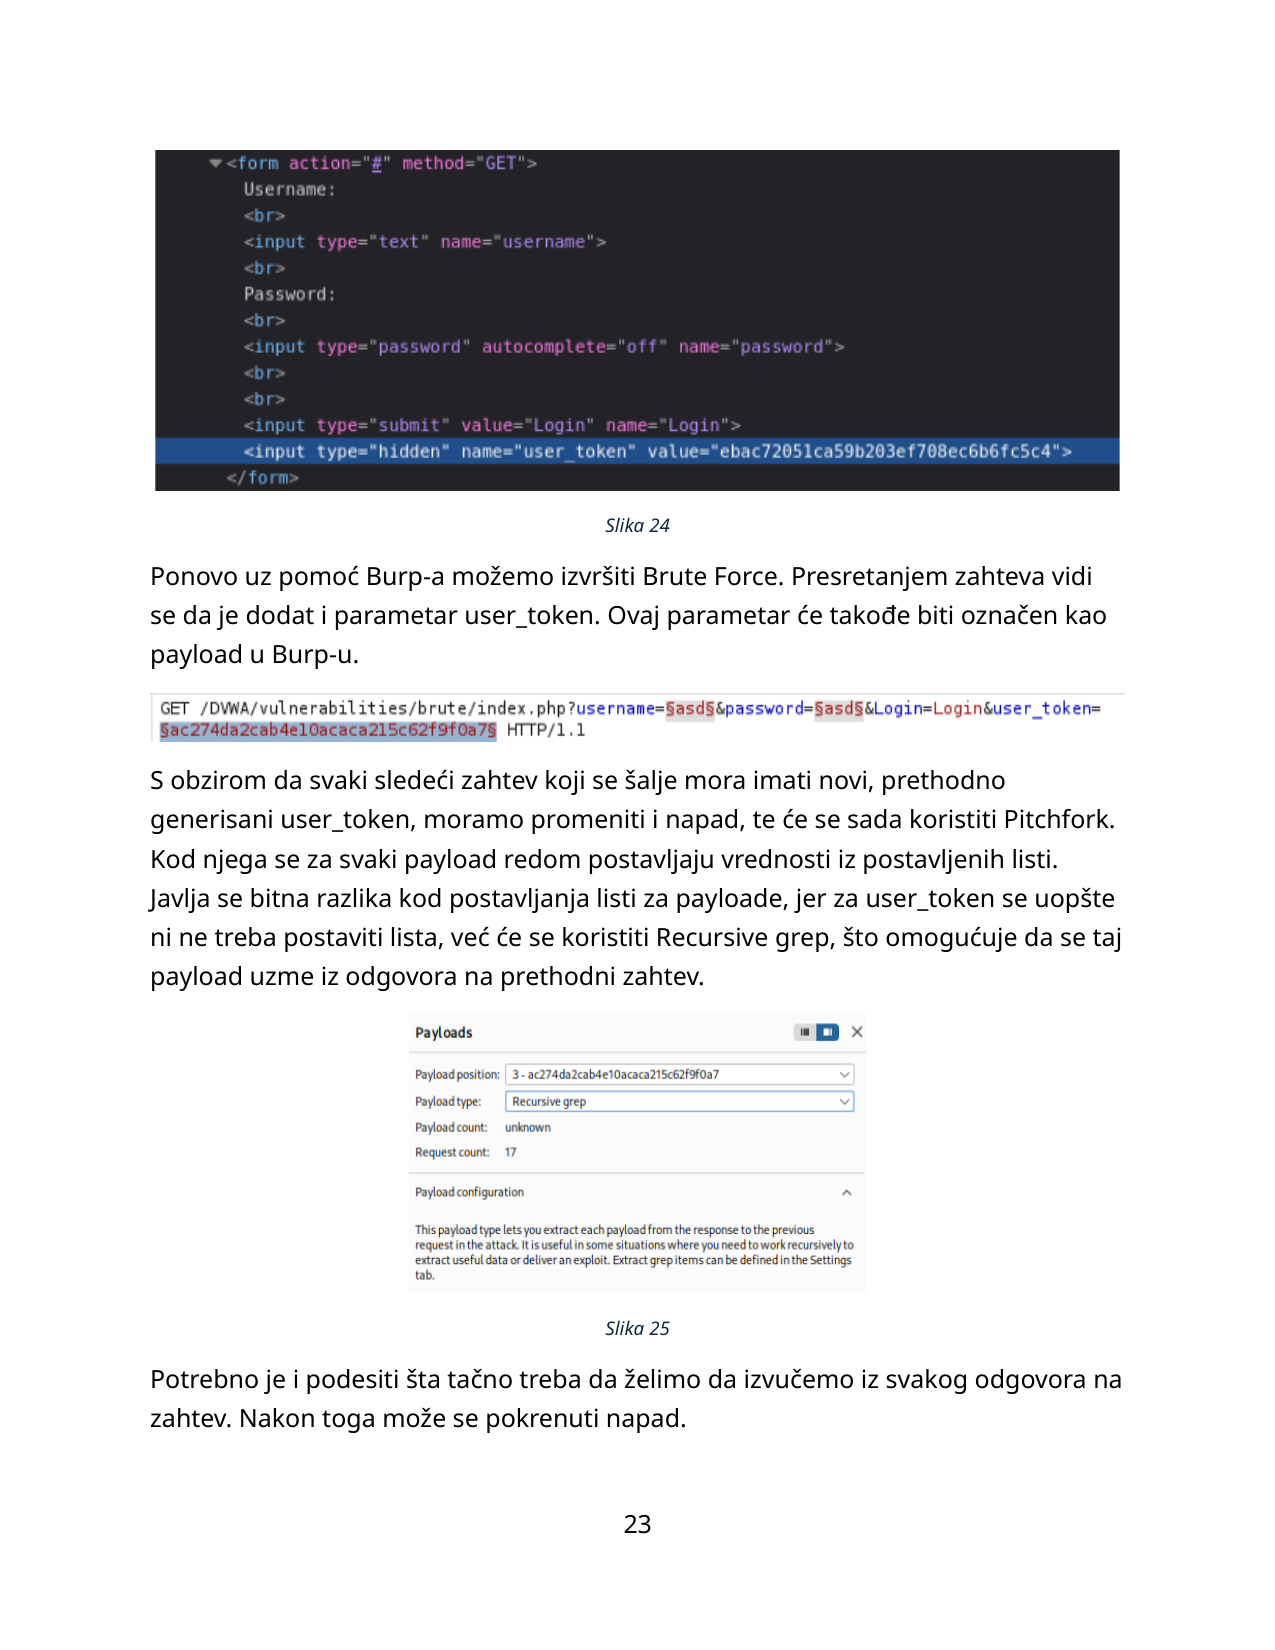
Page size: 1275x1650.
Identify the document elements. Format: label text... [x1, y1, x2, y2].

picture [408, 1014, 867, 1294]
text Potrebno je i podesiti šta tačno treba da želimo da izvučemo iz svakog odgovora na zahtev. Nakon toga može se pokrenuti napad. [150, 1362, 1125, 1435]
picture [155, 150, 1120, 491]
text Ponovo uz pomoć Burp-a možemo izvršiti Brute Force. Presretanjem zahteva vidi se da je dodat i parametar user_token. Ovaj parametar će takođe biti označen kao payload u Burp-u. [150, 559, 1125, 671]
picture [150, 693, 1125, 742]
text S obzirom da svaki sledeći zahtev koji se šalje mora imati novi, prethodno generisani user_token, moramo promeniti i napad, te će se sada koristiti Pitchfork. Kod njega se za svaki payload redom postavljaju vrednosti iz postavljenih listi. Javlja se bitna razlika kod postavljanja listi za payloade, jer za user_token se uopšte ni ne treba postaviti lista, već će se koristiti Recursive grep, što omogućuje da se taj payload uzme iz odgovora na prethodni zahtev. [150, 763, 1125, 993]
